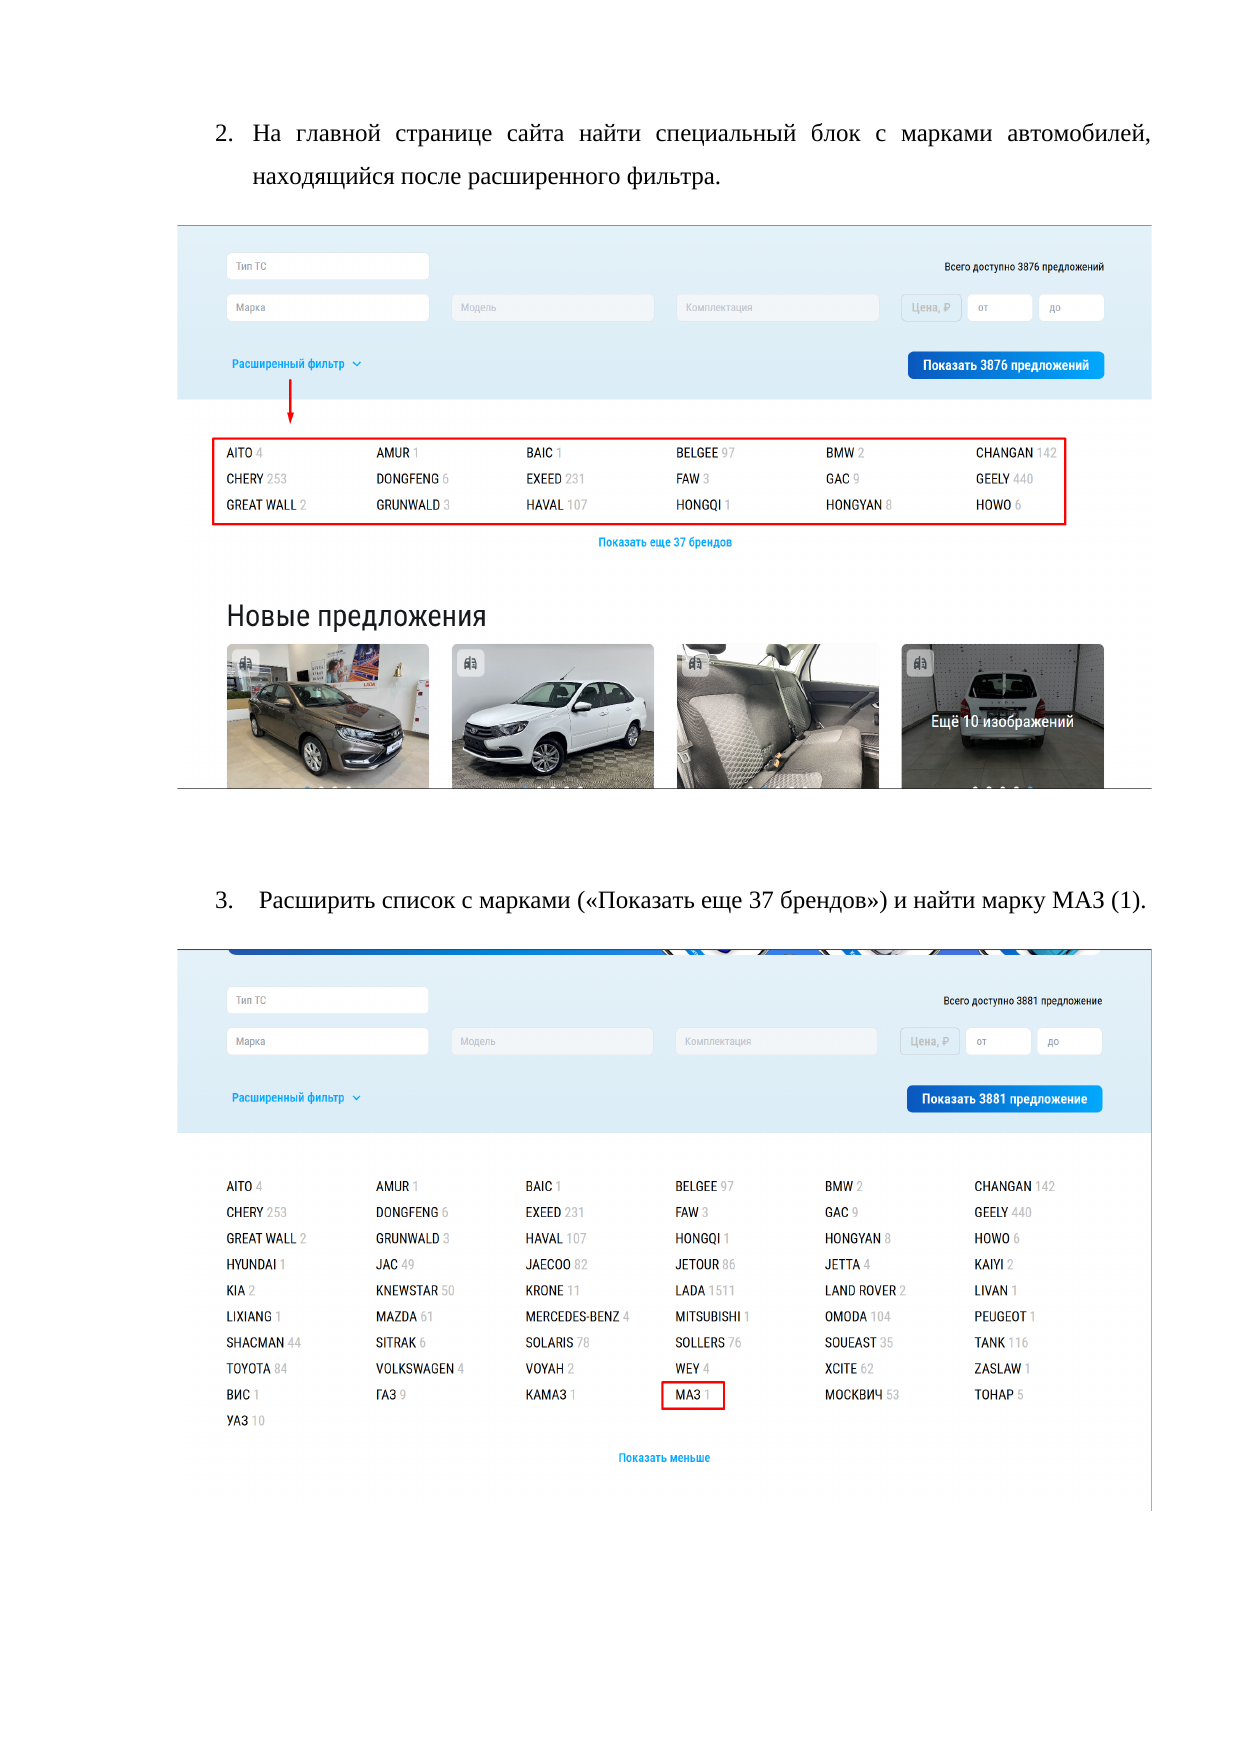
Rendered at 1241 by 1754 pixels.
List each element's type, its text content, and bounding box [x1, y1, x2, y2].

picture [177, 225, 1152, 789]
list Расширить список с марками («Показать еще 37 брендов») и найти марку МАЗ (1). [215, 885, 1152, 914]
picture [177, 949, 1152, 1511]
list На главной странице сайта найти специальный блок с марками автомобилей, находящийся после расширенного фильтра. [215, 118, 1152, 190]
